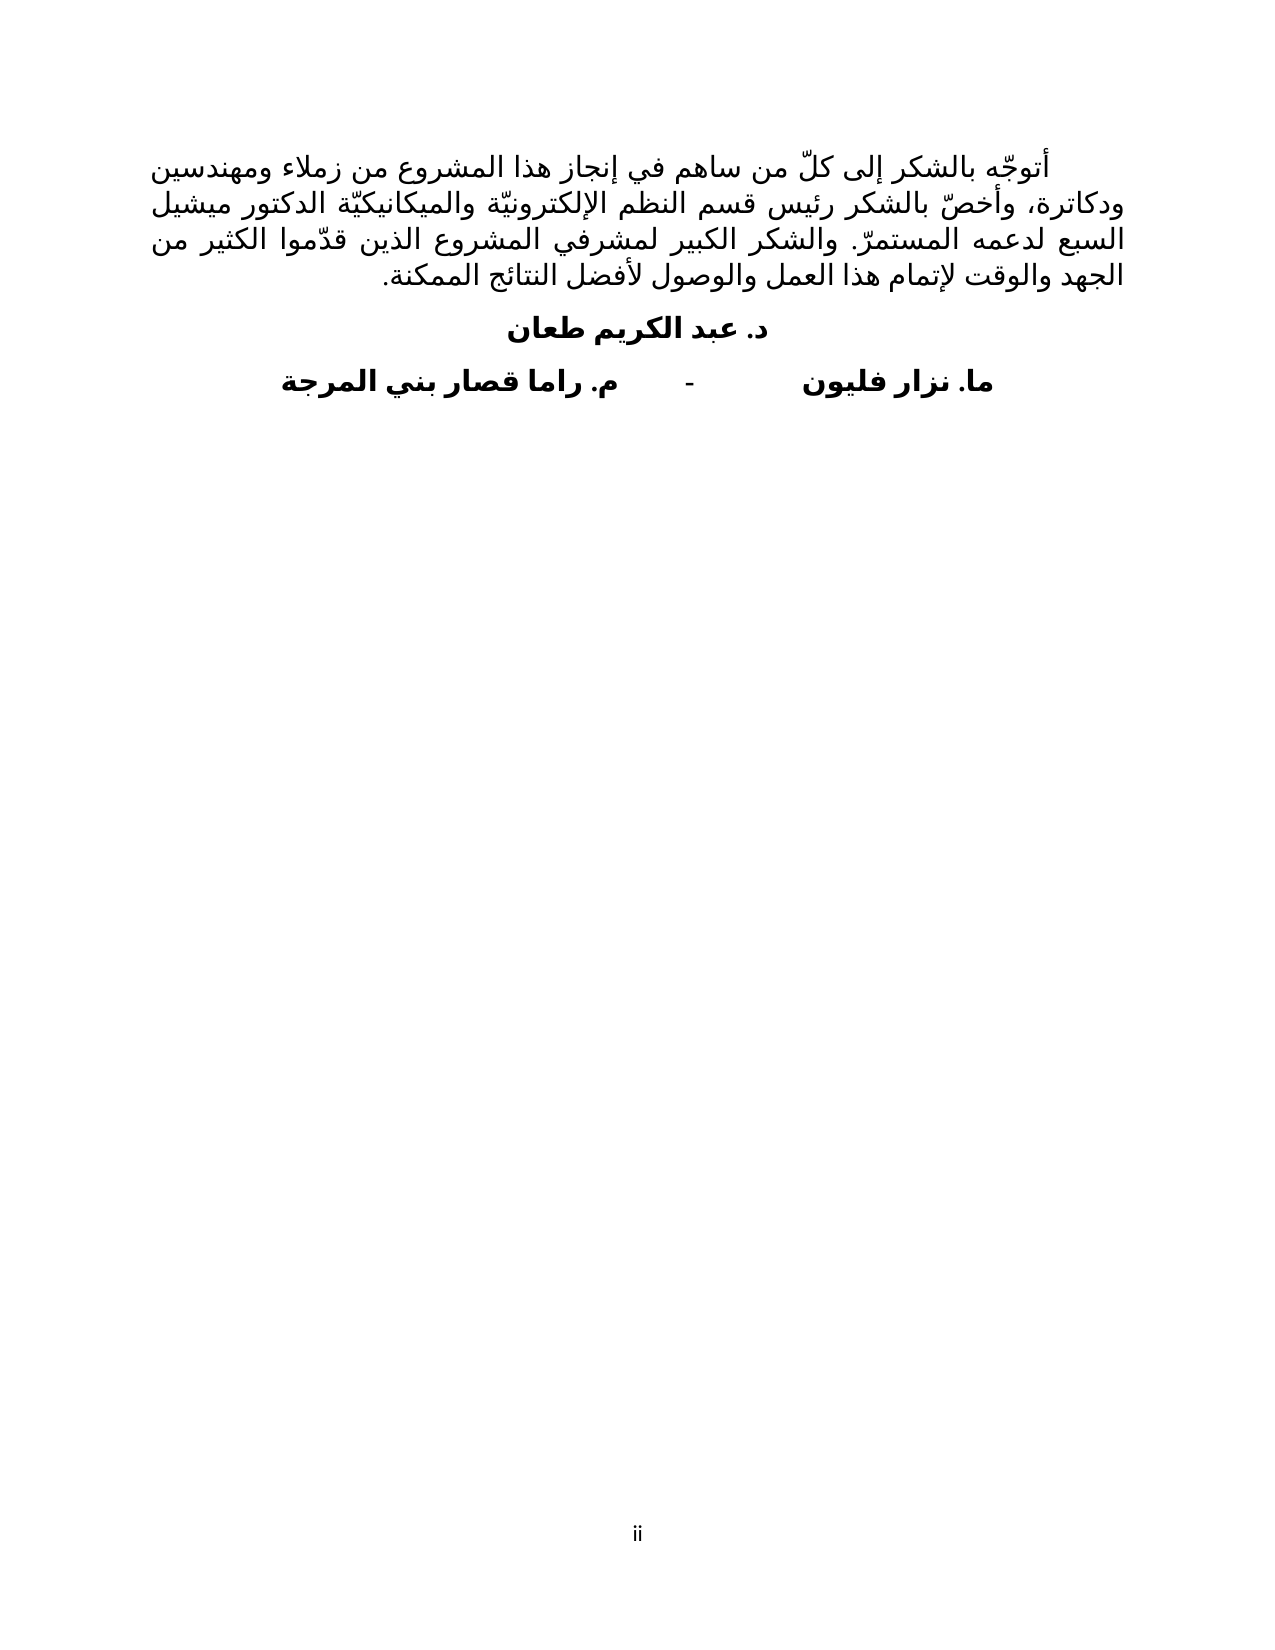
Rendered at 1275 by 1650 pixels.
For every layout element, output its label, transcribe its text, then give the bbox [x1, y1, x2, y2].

text أتوجّه بالشكر إلى كلّ من ساهم في إنجاز هذا المشروع من زملاء ومهندسين ودكاترة، وأخصّ بالشكر رئيس قسم النظم الإلكترونيّة والميكانيكيّة الدكتور ميشيل السبع لدعمه المستمرّ. والشكر الكبير لمشرفي المشروع الذين قدّموا الكثير من الجهد والوقت لإتمام هذا العمل والوصول لأفضل النتائج الممكنة. [150, 150, 1125, 292]
text ما. نزار فليون - م. راما قصار بني المرجة [150, 364, 1125, 398]
text د. عبد الكريم طعان [150, 311, 1125, 345]
